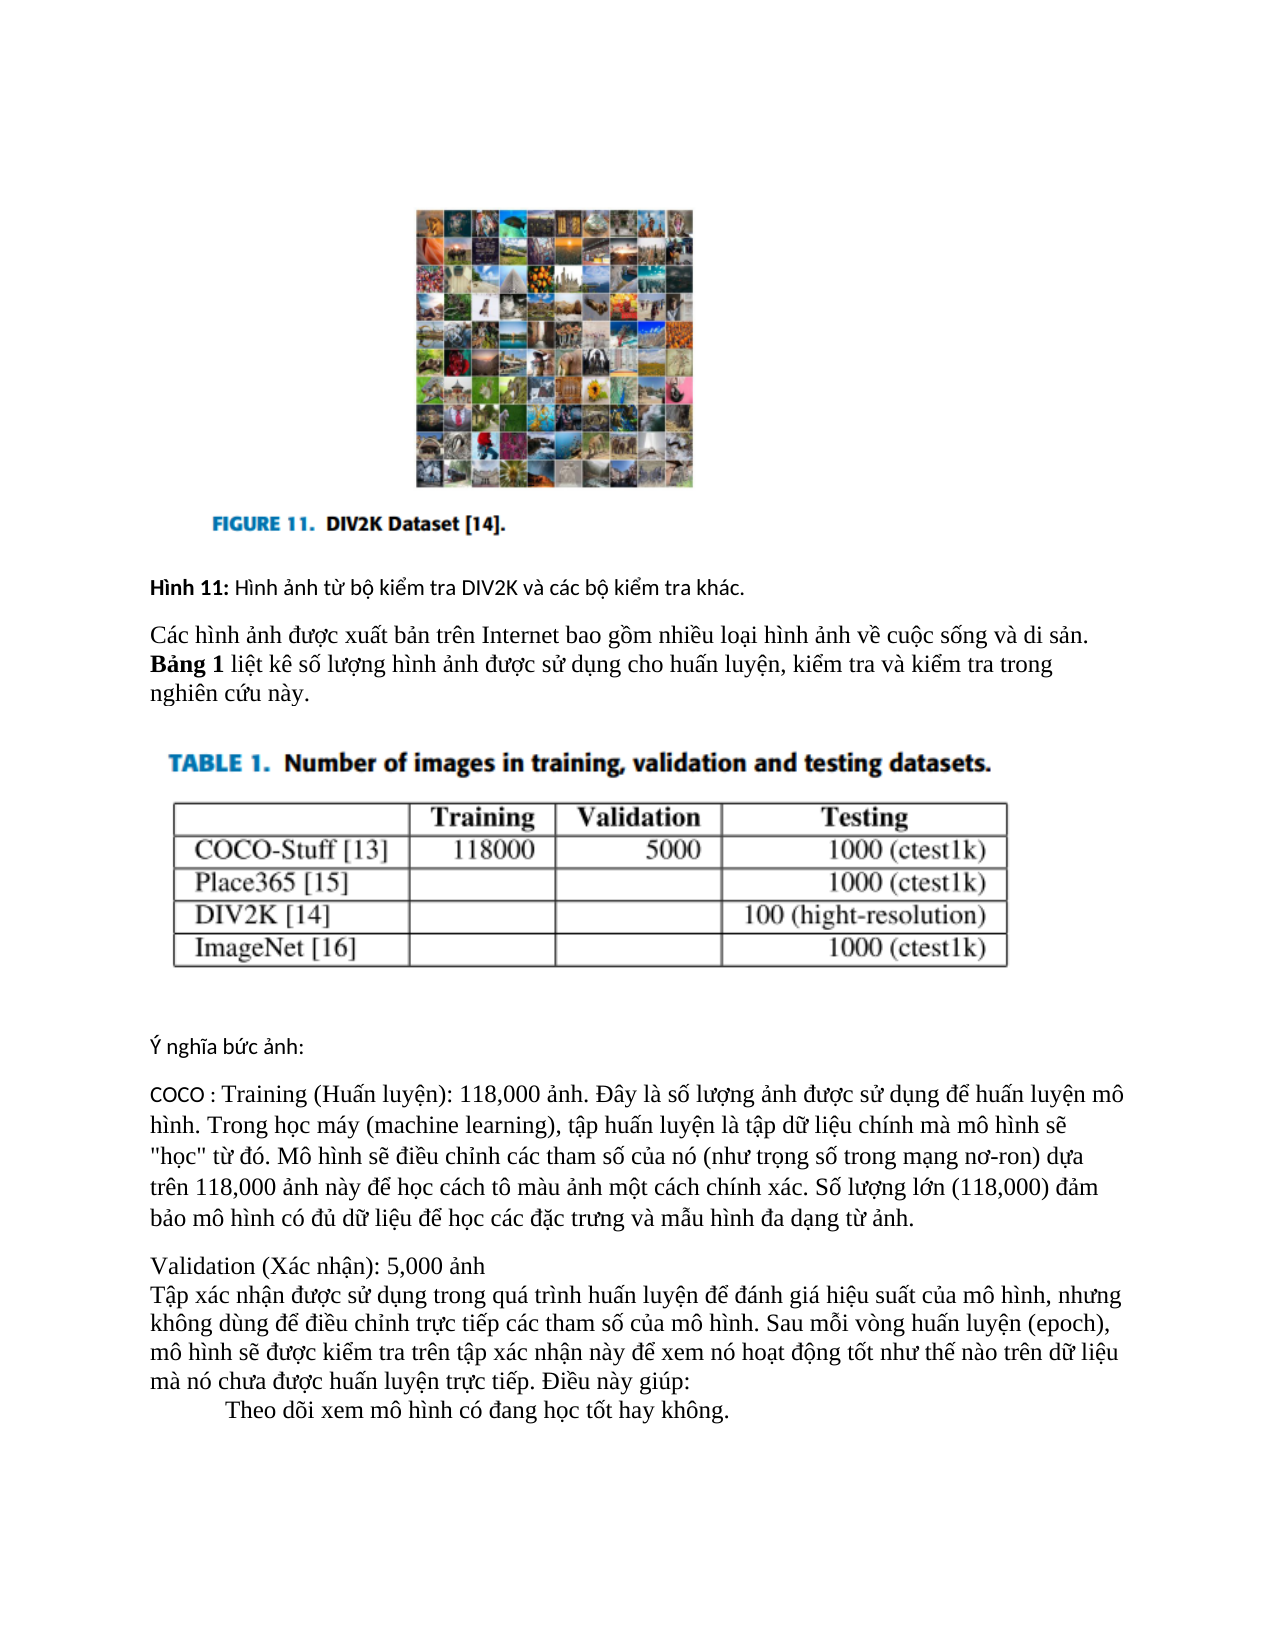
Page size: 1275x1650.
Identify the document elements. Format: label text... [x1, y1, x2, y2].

text COCO : Training (Huấn luyện): 118,000 ảnh. Đây là số lượng ảnh được sử dụng để huấn luyện mô hình. Trong học máy (machine learning), tập huấn luyện là tập dữ liệu chính mà mô hình sẽ "học" từ đó. Mô hình sẽ điều chỉnh các tham số của nó (như trọng số trong mạng nơ-ron) dựa trên 118,000 ảnh này để học cách tô màu ảnh một cách chính xác. Số lượng lớn (118,000) đảm bảo mô hình có đủ dữ liệu để học các đặc trưng và mẫu hình đa dạng từ ảnh. [150, 1079, 1125, 1232]
text Hình 11: Hình ảnh từ bộ kiểm tra DIV2K và các bộ kiểm tra khác. [150, 573, 1125, 602]
text Theo dõi xem mô hình có đang học tốt hay không. [150, 1395, 1125, 1423]
text Ý nghĩa bức ảnh: [150, 1032, 1125, 1060]
picture [150, 706, 1022, 1013]
text Các hình ảnh được xuất bản trên Internet bao gồm nhiều loại hình ảnh về cuộc sống và di sản. [150, 620, 1125, 649]
text Bảng 1 liệt kê số lượng hình ảnh được sử dụng cho huấn luyện, kiểm tra và kiểm tra trong nghiên cứu này. [150, 649, 1125, 707]
text Tập xác nhận được sử dụng trong quá trình huấn luyện để đánh giá hiệu suất của mô hình, nhưng không dùng để điều chỉnh trực tiếp các tham số của mô hình. Sau mỗi vòng huấn luyện (epoch), mô hình sẽ được kiểm tra trên tập xác nhận này để xem nó hoạt động tốt như thế nào trên dữ liệu mà nó chưa được huấn luyện trực tiếp. Điều này giúp: [150, 1280, 1125, 1395]
text Validation (Xác nhận): 5,000 ảnh [150, 1251, 1125, 1280]
picture [150, 150, 849, 555]
